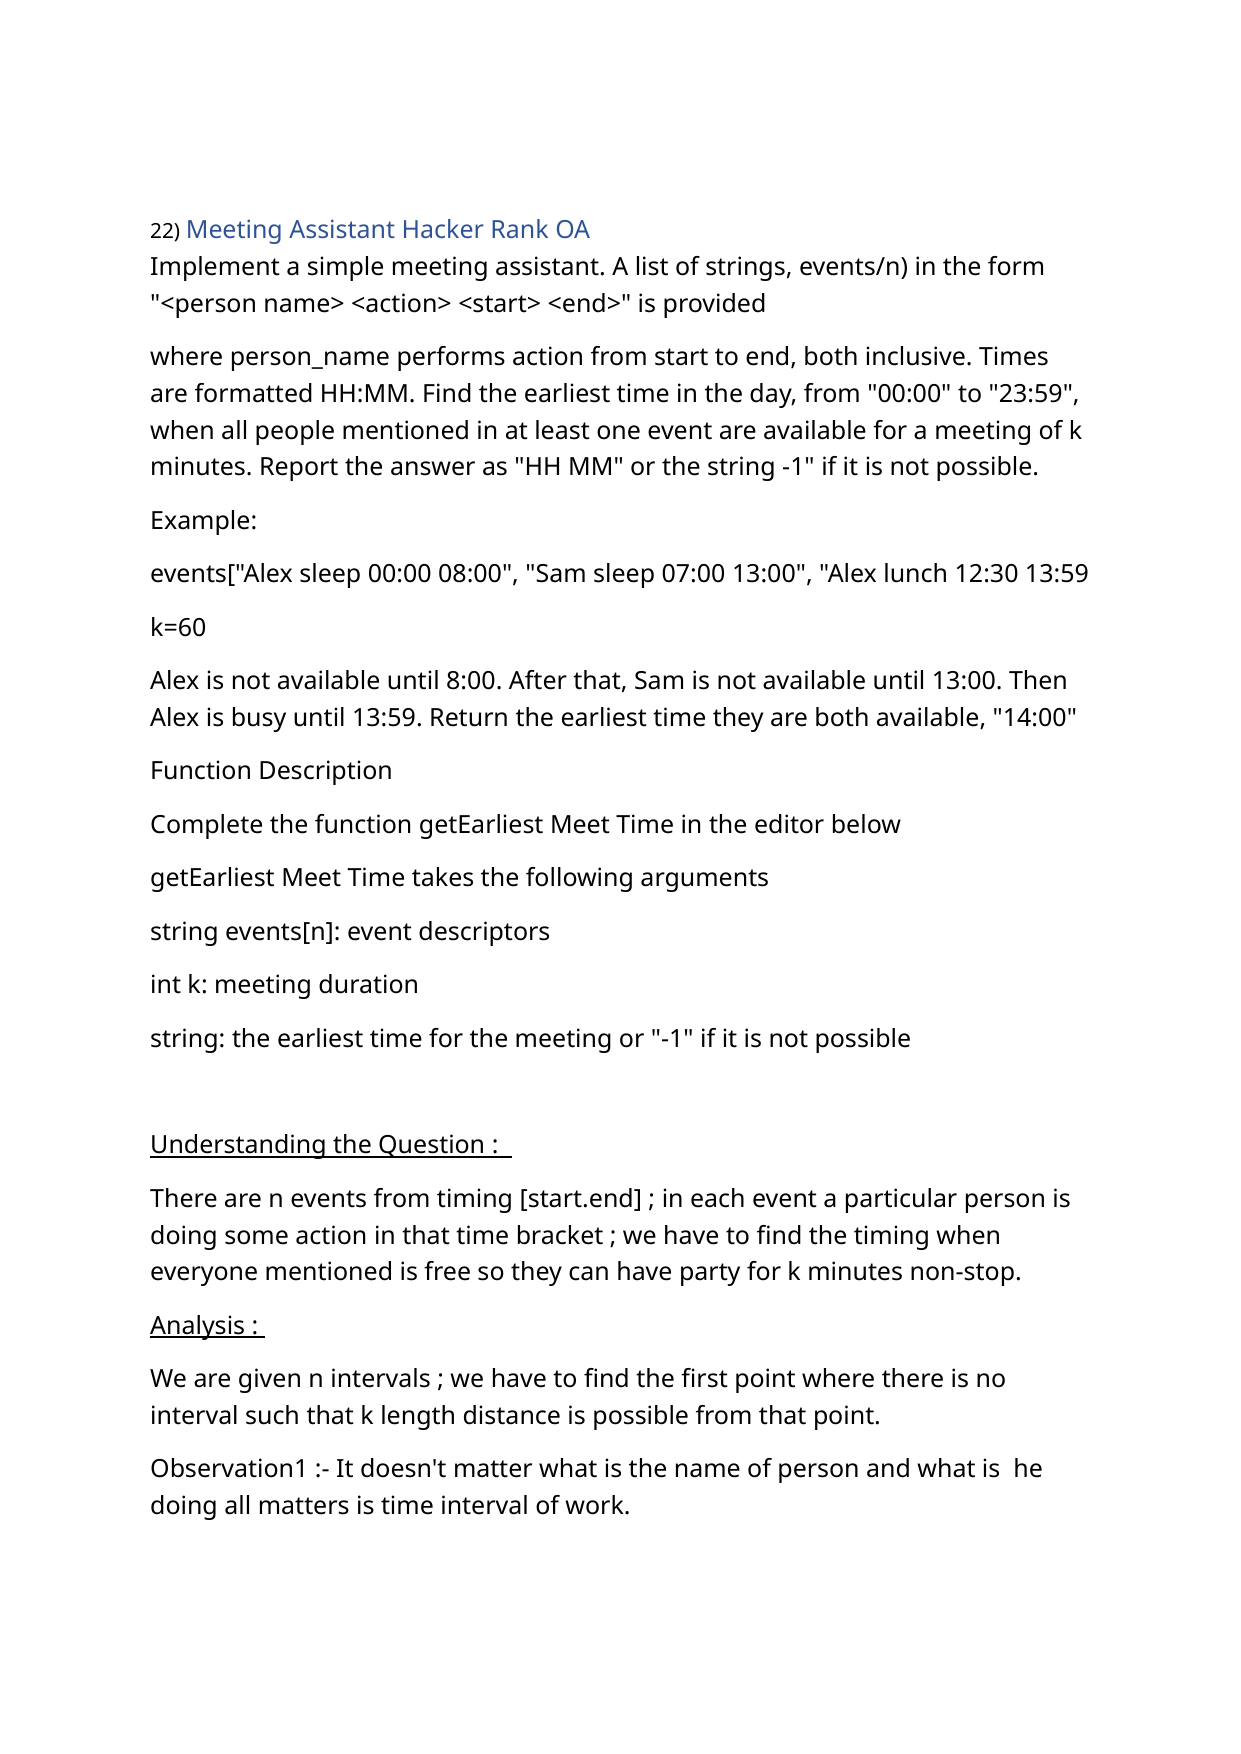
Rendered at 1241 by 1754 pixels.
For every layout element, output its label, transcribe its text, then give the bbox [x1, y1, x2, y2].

text Example: [150, 502, 1090, 537]
text k=60 [150, 609, 1090, 643]
text Understanding the Question : [150, 1127, 1090, 1161]
text We are given n intervals ; we have to find the first point where there is no interval such that k length distance is possible from that point. [150, 1361, 1090, 1432]
subtitle Meeting Assistant Hacker Rank OA [150, 212, 1090, 246]
text events["Alex sleep 00:00 08:00", "Sam sleep 07:00 13:00", "Alex lunch 12:30 13:59 [150, 556, 1090, 590]
text Observation1 :- It doesn't matter what is the name of person and what is he doing all matters is time interval of work. [150, 1451, 1090, 1522]
text Analysis : [150, 1307, 1090, 1342]
text string events[n]: event descriptors [150, 913, 1090, 947]
text int k: meeting duration [150, 967, 1090, 1001]
text where person_name performs action from start to end, both inclusive. Times are formatted HH:MM. Find the earliest time in the day, from "00:00" to "23:59", when all people mentioned in at least one event are available for a meeting of k minutes. Report the answer as "HH MM" or the string -1" if it is not possible. [150, 339, 1090, 483]
text Function Description [150, 753, 1090, 787]
text Alex is not available until 8:00. After that, Sam is not available until 13:00. Then Alex is busy until 13:59. Return the earliest time they are both available, "14:00" [150, 663, 1090, 734]
text string: the earliest time for the meeting or "-1" if it is not possible [150, 1020, 1090, 1054]
text getEarliest Meet Time takes the following arguments [150, 860, 1090, 894]
text Implement a simple meeting assistant. A list of strings, events/n) in the form "<person name> <action> <start> <end>" is provided [150, 248, 1090, 319]
text There are n events from timing [start.end] ; in each event a particular person is doing some action in that time bracket ; we have to find the timing when everyone mentioned is free so they can have party for k minutes non-stop. [150, 1181, 1090, 1288]
text Complete the function getEarliest Meet Time in the editor below [150, 806, 1090, 841]
